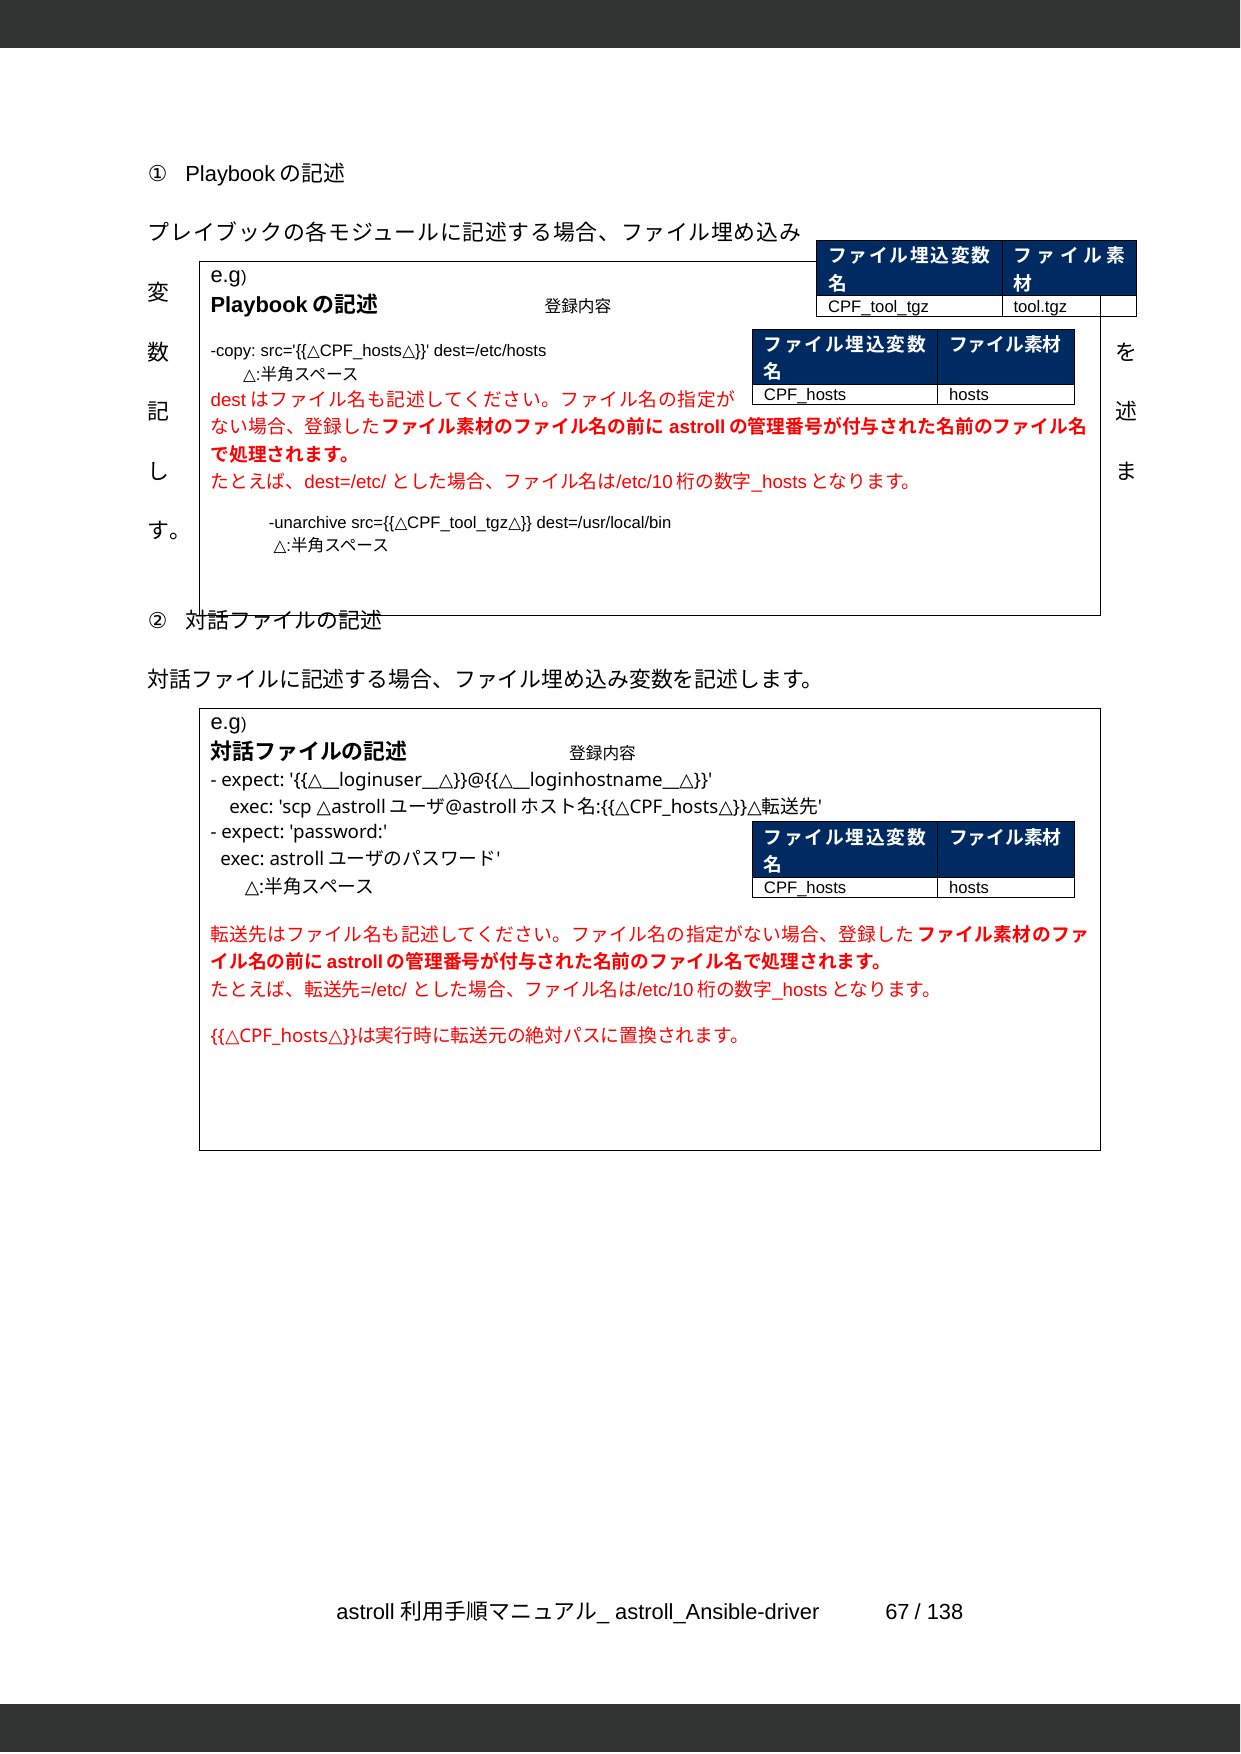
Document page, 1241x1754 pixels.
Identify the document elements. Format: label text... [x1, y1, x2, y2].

table_header e.g) 対話ファイルの記述 登録内容 - expect: '{{△__loginuser__△}}@{{△__loginhostname__△}}' exec: 'scp △astrollユーザ@astrollホスト名:{{△CPF_hosts△}}△転送先' - expect: 'password:' exec: astrollユーザのパスワード' △:半角スペース 転送先はファイル名も記述してください。ファイル名の指定がない場合、登録したファイル素材のファイル名の前にastrollの管理番号が付与された名前のファイル名で処理されます。 たとえば、転送先=/etc/ とした場合、ファイル名は/etc/10桁の数字_hostsとなります。 {{△CPF_hosts△}}は実行時に転送元の絶対パスに置換されます。 [200, 709, 1100, 1150]
list Playbookの記述 [148, 142, 1152, 201]
text プレイブックの各モジュールに記述する場合、ファイル埋め込み変数を記述します。 [148, 201, 1152, 559]
picture [0, 1704, 1241, 1752]
table_header e.g) Playbookの記述 登録内容 -copy: src='{{△CPF_hosts△}}' dest=/etc/hosts △:半角スペース destはファイル名も記述してください。ファイル名の指定がない場合、登録したファイル素材のファイル名の前にastrollの管理番号が付与された名前のファイル名で処理されます。 たとえば、dest=/etc/ とした場合、ファイル名は/etc/10桁の数字_hostsとなります。 -unarchive src={{△CPF_tool_tgz△}} dest=/usr/local/bin △:半角スペース [200, 262, 1100, 614]
picture [0, 0, 1241, 48]
list 対話ファイルの記述 [148, 589, 1152, 648]
text 対話ファイルに記述する場合、ファイル埋め込み変数を記述します。 [148, 648, 1152, 708]
